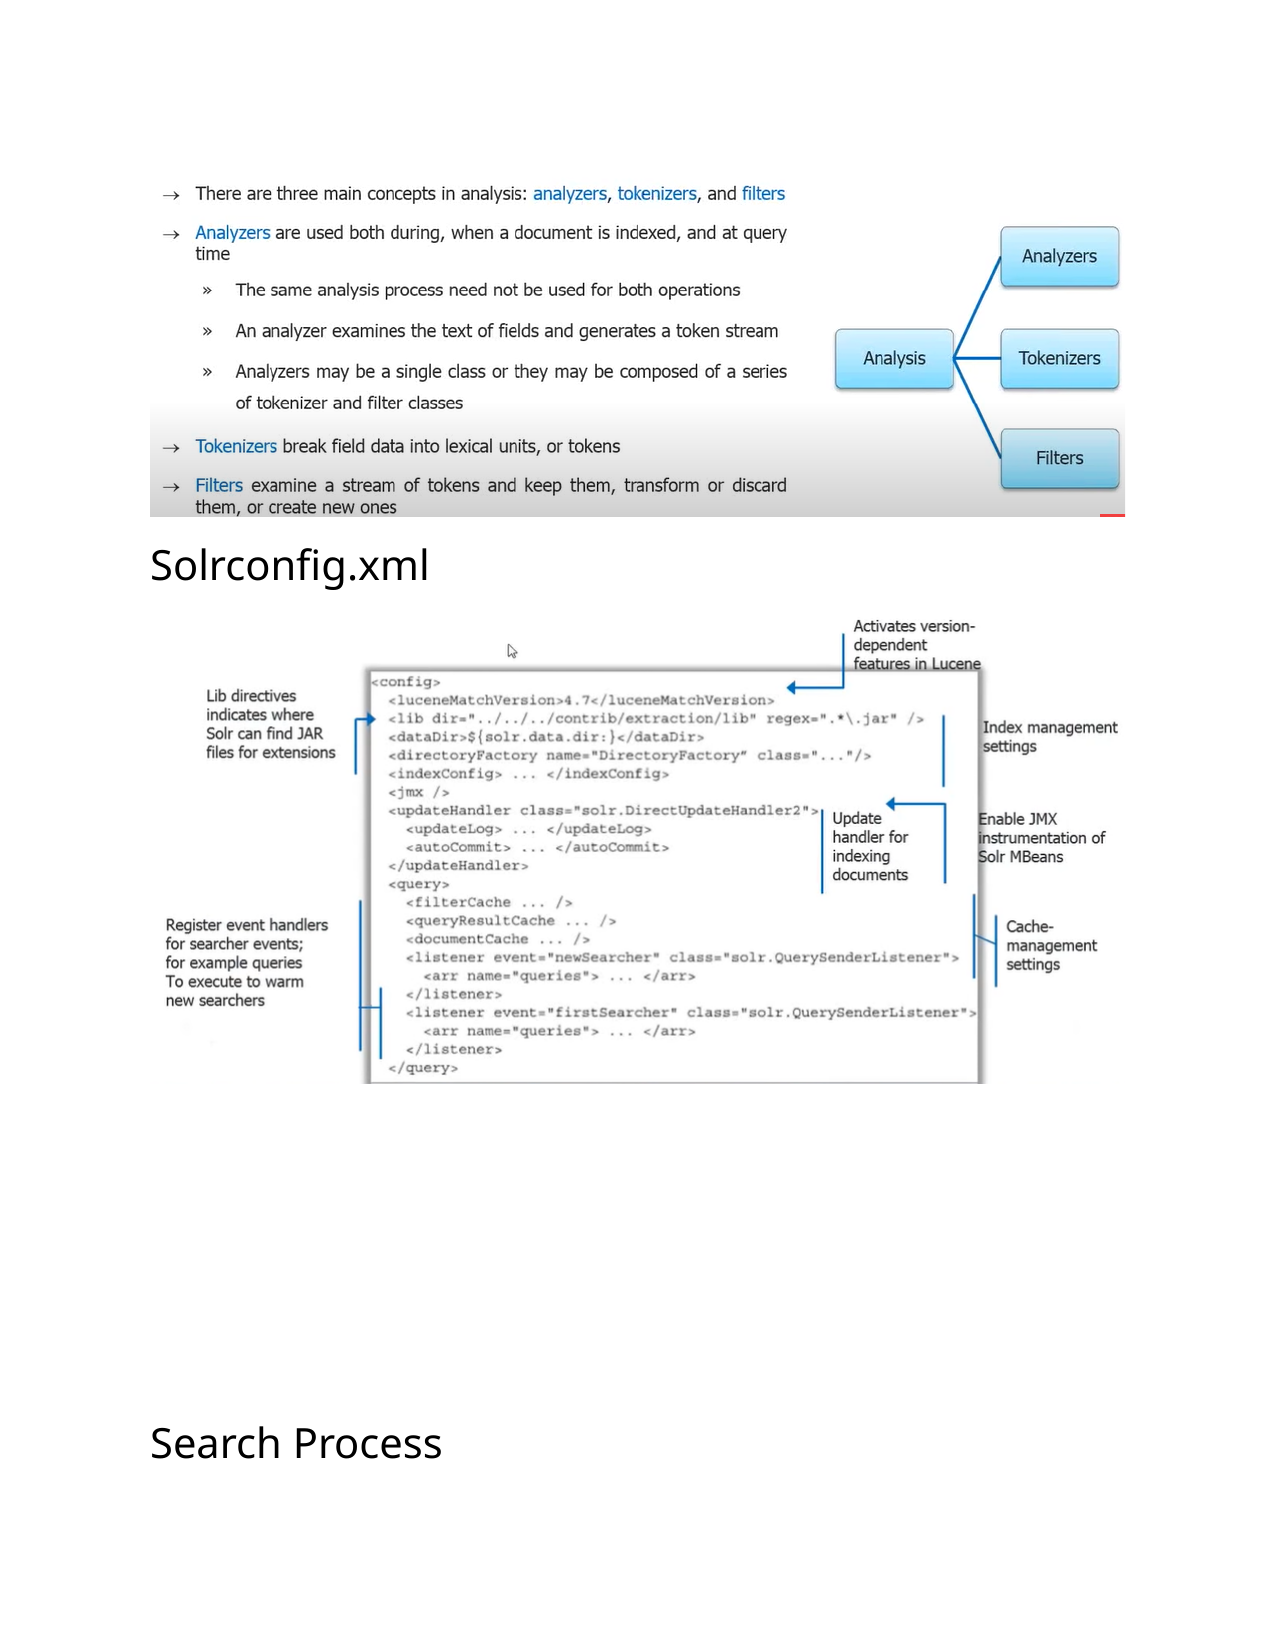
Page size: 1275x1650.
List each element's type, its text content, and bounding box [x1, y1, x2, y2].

text Search Process [150, 1414, 1125, 1471]
text Solrconfig.xml [150, 536, 1125, 593]
picture [150, 177, 1125, 517]
picture [150, 613, 1125, 1084]
